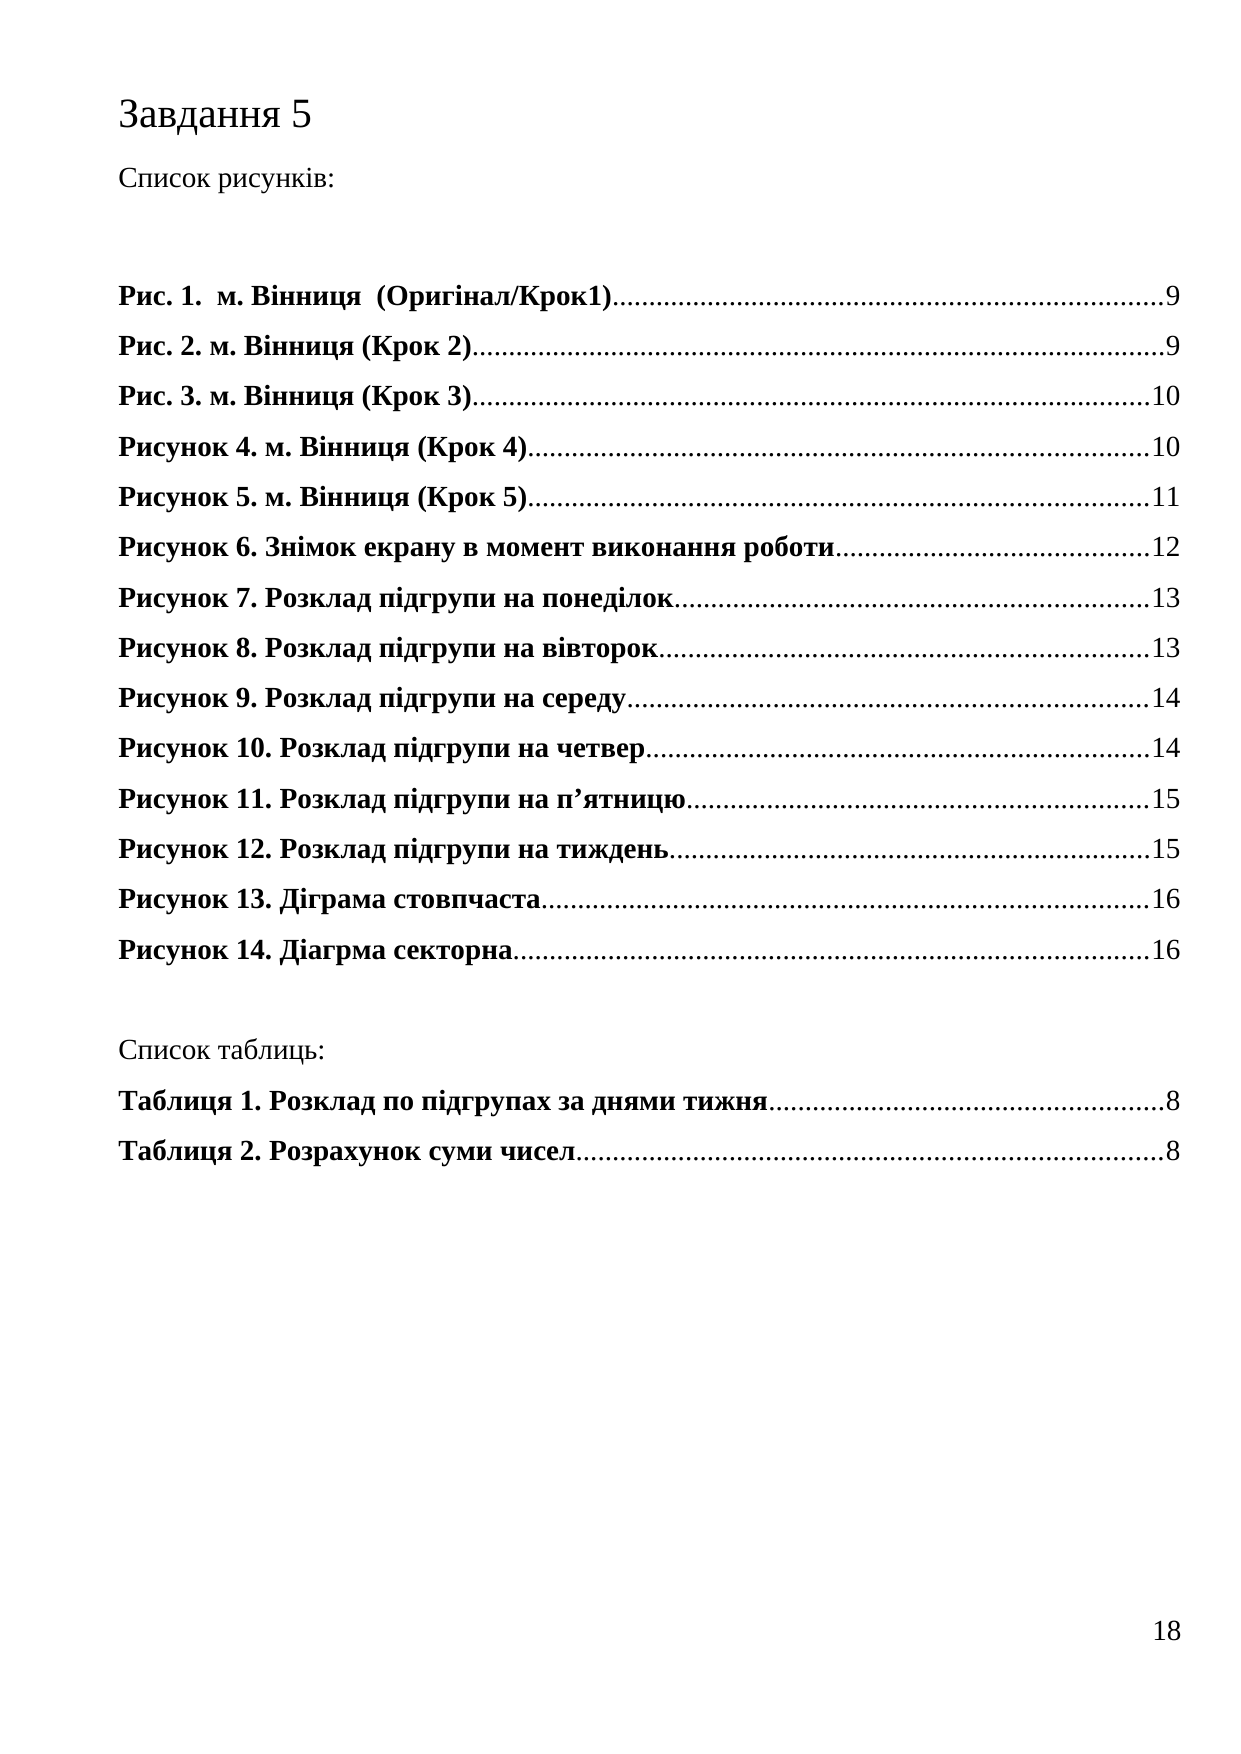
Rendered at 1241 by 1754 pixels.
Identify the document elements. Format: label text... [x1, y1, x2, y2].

text Рисунок 4. м. Вінниця (Крок 4) 10 [118, 429, 1181, 462]
text Рисунок 12. Розклад підгрупи на тиждень 15 [118, 831, 1181, 865]
text Рисунок 14. Діагрма секторна 16 [118, 932, 1181, 965]
text Рисунок 9. Розклад підгрупи на середу 14 [118, 680, 1181, 714]
text Рисунок 11. Розклад підгрупи на п’ятницю 15 [118, 781, 1181, 814]
text Рис. 3. м. Вінниця (Крок 3) 10 [118, 378, 1181, 412]
text Рис. 2. м. Вінниця (Крок 2) 9 [118, 328, 1181, 362]
text Список таблиць: [118, 1032, 1181, 1066]
text Рис. 1. м. Вінниця (Оригінал/Крок1) 9 [118, 278, 1181, 311]
text Список рисунків: [118, 161, 1181, 194]
text Рисунок 7. Розклад підгрупи на понеділок 13 [118, 580, 1181, 613]
text Таблиця 2. Розрахунок суми чисел 8 [118, 1133, 1181, 1167]
text Таблиця 1. Розклад по підгрупах за днями тижня 8 [118, 1083, 1181, 1116]
text Рисунок 13. Діграма стовпчаста 16 [118, 882, 1181, 915]
text Рисунок 6. Знімок екрану в момент виконання роботи 12 [118, 529, 1181, 563]
text Рисунок 8. Розклад підгрупи на вівторок 13 [118, 630, 1181, 663]
text Рисунок 10. Розклад підгрупи на четвер 14 [118, 731, 1181, 764]
subtitle Завдання 5 [118, 89, 1181, 137]
text Рисунок 5. м. Вінниця (Крок 5) 11 [118, 479, 1181, 513]
